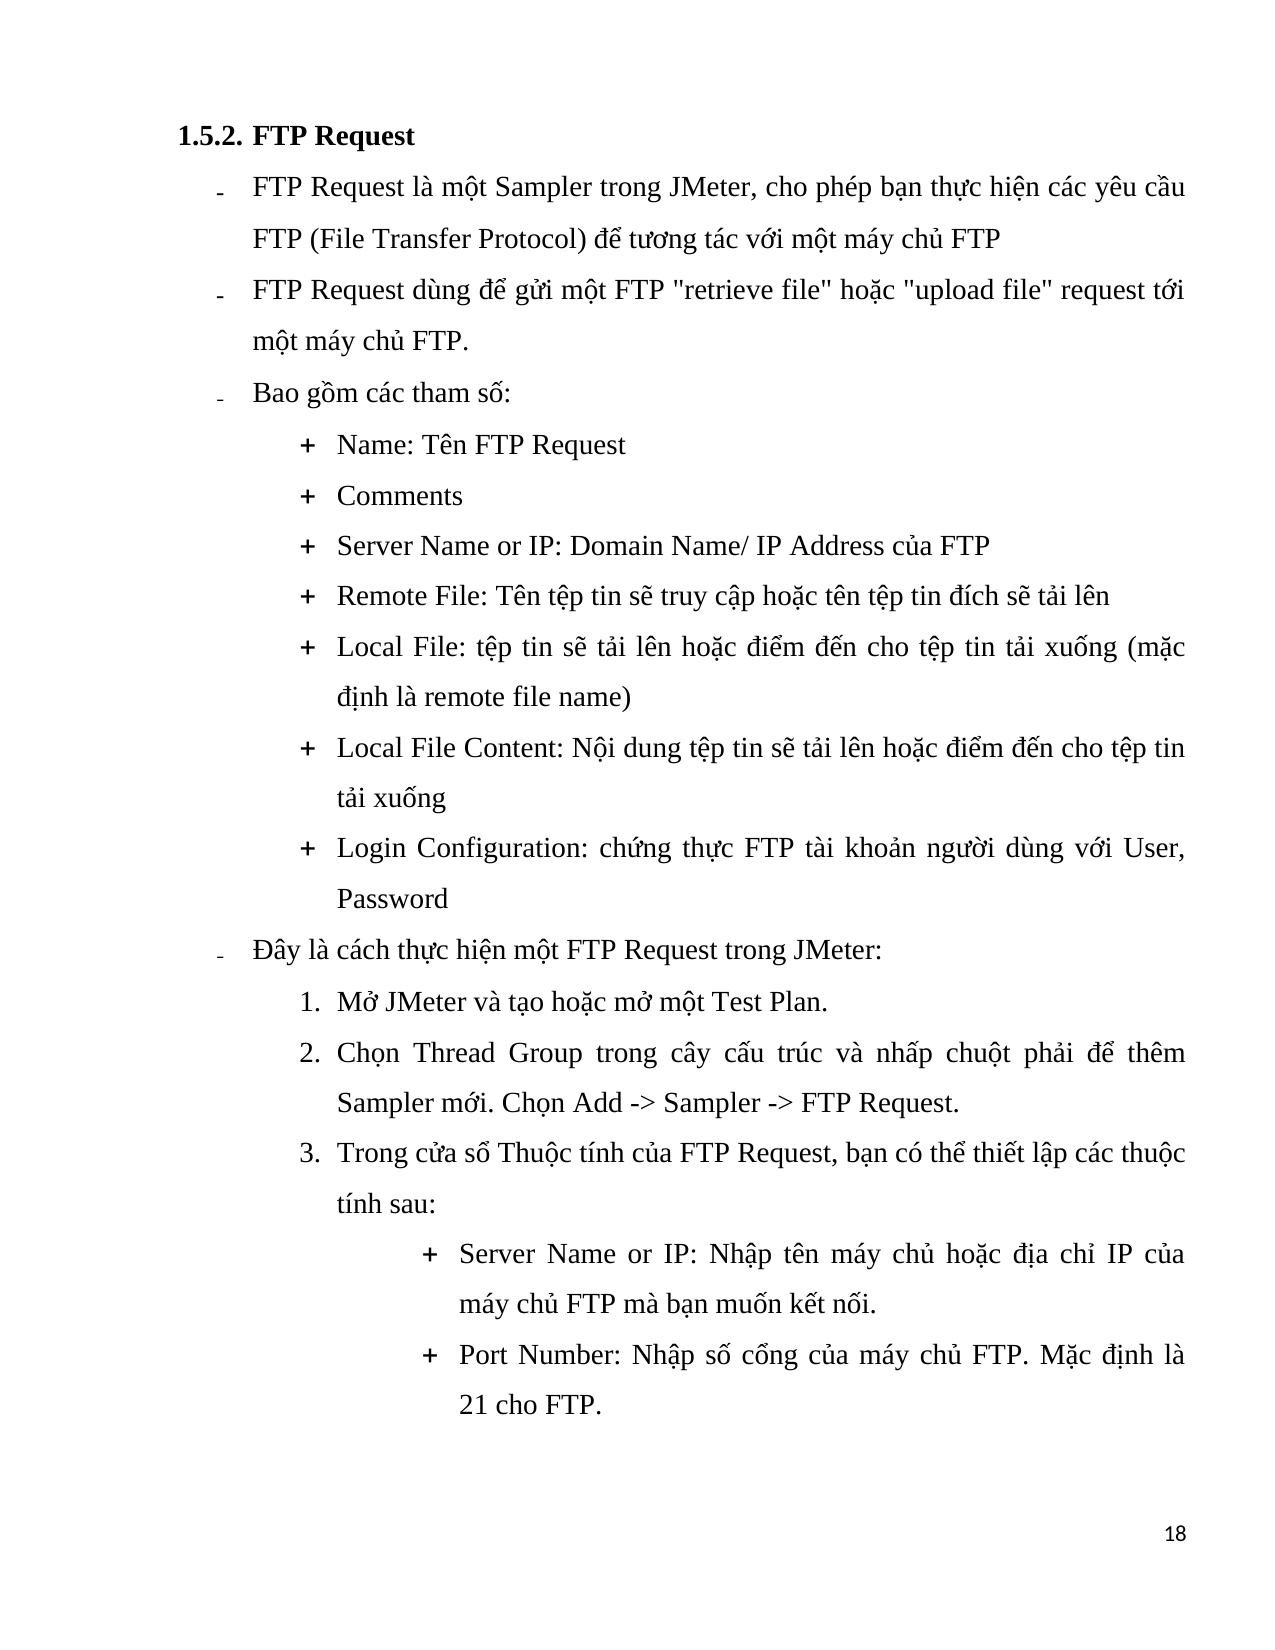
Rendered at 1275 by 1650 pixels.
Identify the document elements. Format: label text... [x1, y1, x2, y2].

list Name: Tên FTP Request [299, 427, 1186, 461]
list Comments [299, 478, 1186, 511]
list Chọn Thread Group trong cây cấu trúc và nhấp chuột phải để thêm Sampler mới. Chọn Add -> Sampler -> FTP Request. [299, 1035, 1186, 1119]
list Mở JMeter và tạo hoặc mở một Test Plan. [299, 984, 1186, 1018]
list Bao gồm các tham số: [215, 374, 1186, 409]
list FTP Request dùng để gửi một FTP "retrieve file" hoặc "upload file" request tới một máy chủ FTP. [215, 271, 1186, 357]
list Trong cửa sổ Thuộc tính của FTP Request, bạn có thể thiết lập các thuộc tính sau: [299, 1136, 1186, 1219]
list Đây là cách thực hiện một FTP Request trong JMeter: [215, 931, 1186, 967]
list Login Configuration: chứng thực FTP tài khoản người dùng với User, Password [299, 830, 1186, 914]
list Local File Content: Nội dung tệp tin sẽ tải lên hoặc điểm đến cho tệp tin tải xuống [299, 730, 1186, 814]
list Local File: tệp tin sẽ tải lên hoặc điểm đến cho tệp tin tải xuống (mặc định là remote file name) [299, 629, 1186, 713]
list Server Name or IP: Domain Name/ IP Address của FTP [299, 528, 1186, 562]
list FTP Request là một Sampler trong JMeter, cho phép bạn thực hiện các yêu cầu FTP (File Transfer Protocol) để tương tác với một máy chủ FTP [215, 168, 1186, 254]
list Port Number: Nhập số cổng của máy chủ FTP. Mặc định là 21 cho FTP. [421, 1337, 1186, 1421]
list Server Name or IP: Nhập tên máy chủ hoặc địa chỉ IP của máy chủ FTP mà bạn muốn kết nối. [421, 1236, 1186, 1320]
list Remote File: Tên tệp tin sẽ truy cập hoặc tên tệp tin đích sẽ tải lên [299, 578, 1186, 612]
subtitle FTP Request [177, 118, 1186, 152]
